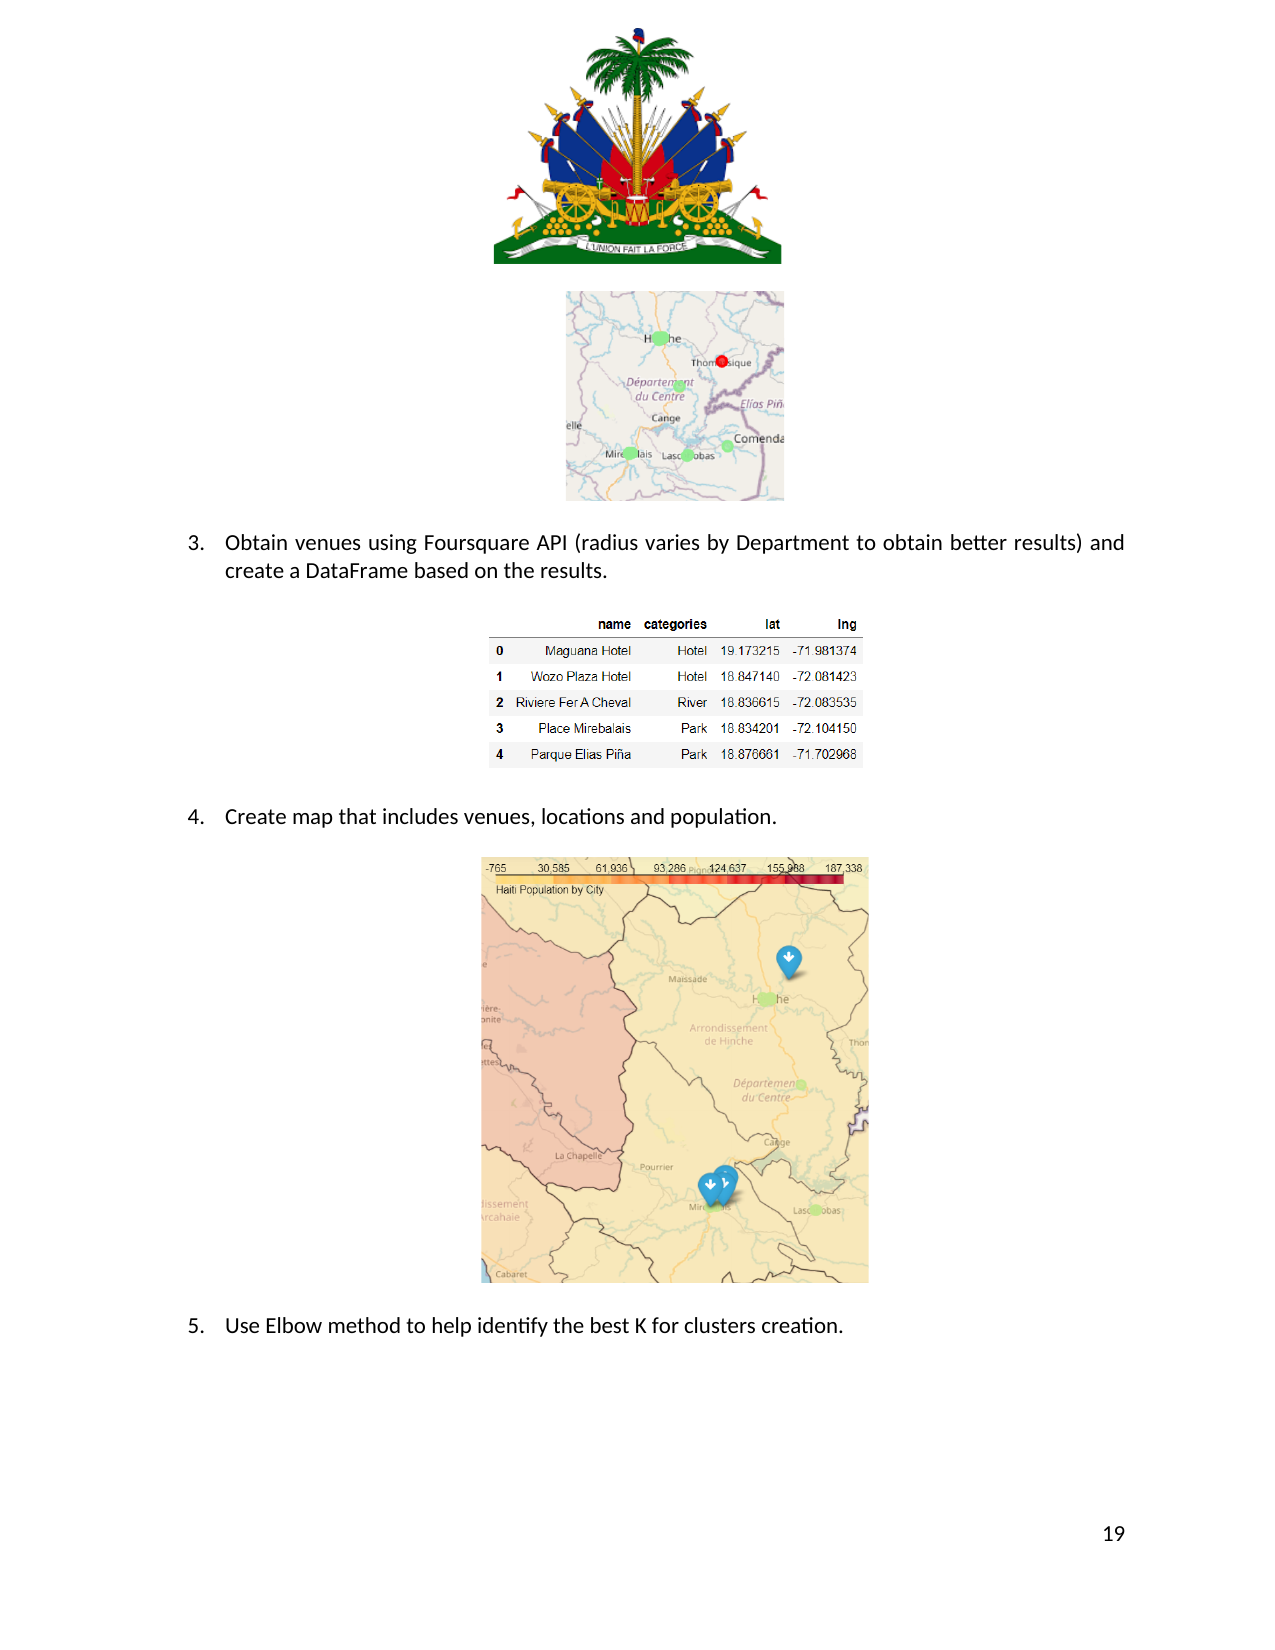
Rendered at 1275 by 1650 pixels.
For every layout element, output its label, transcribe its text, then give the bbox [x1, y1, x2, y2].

picture [482, 612, 868, 774]
picture [565, 291, 785, 501]
list Create map that includes venues, locations and population. [187, 802, 1125, 830]
list Use Elbow method to help identify the best K for clusters creation. [187, 1311, 1125, 1339]
list Obtain venues using Foursquare API (radius varies by Department to obtain better results) and create a DataFrame based on the results. [187, 528, 1125, 584]
picture [481, 857, 869, 1283]
picture [493, 28, 782, 264]
